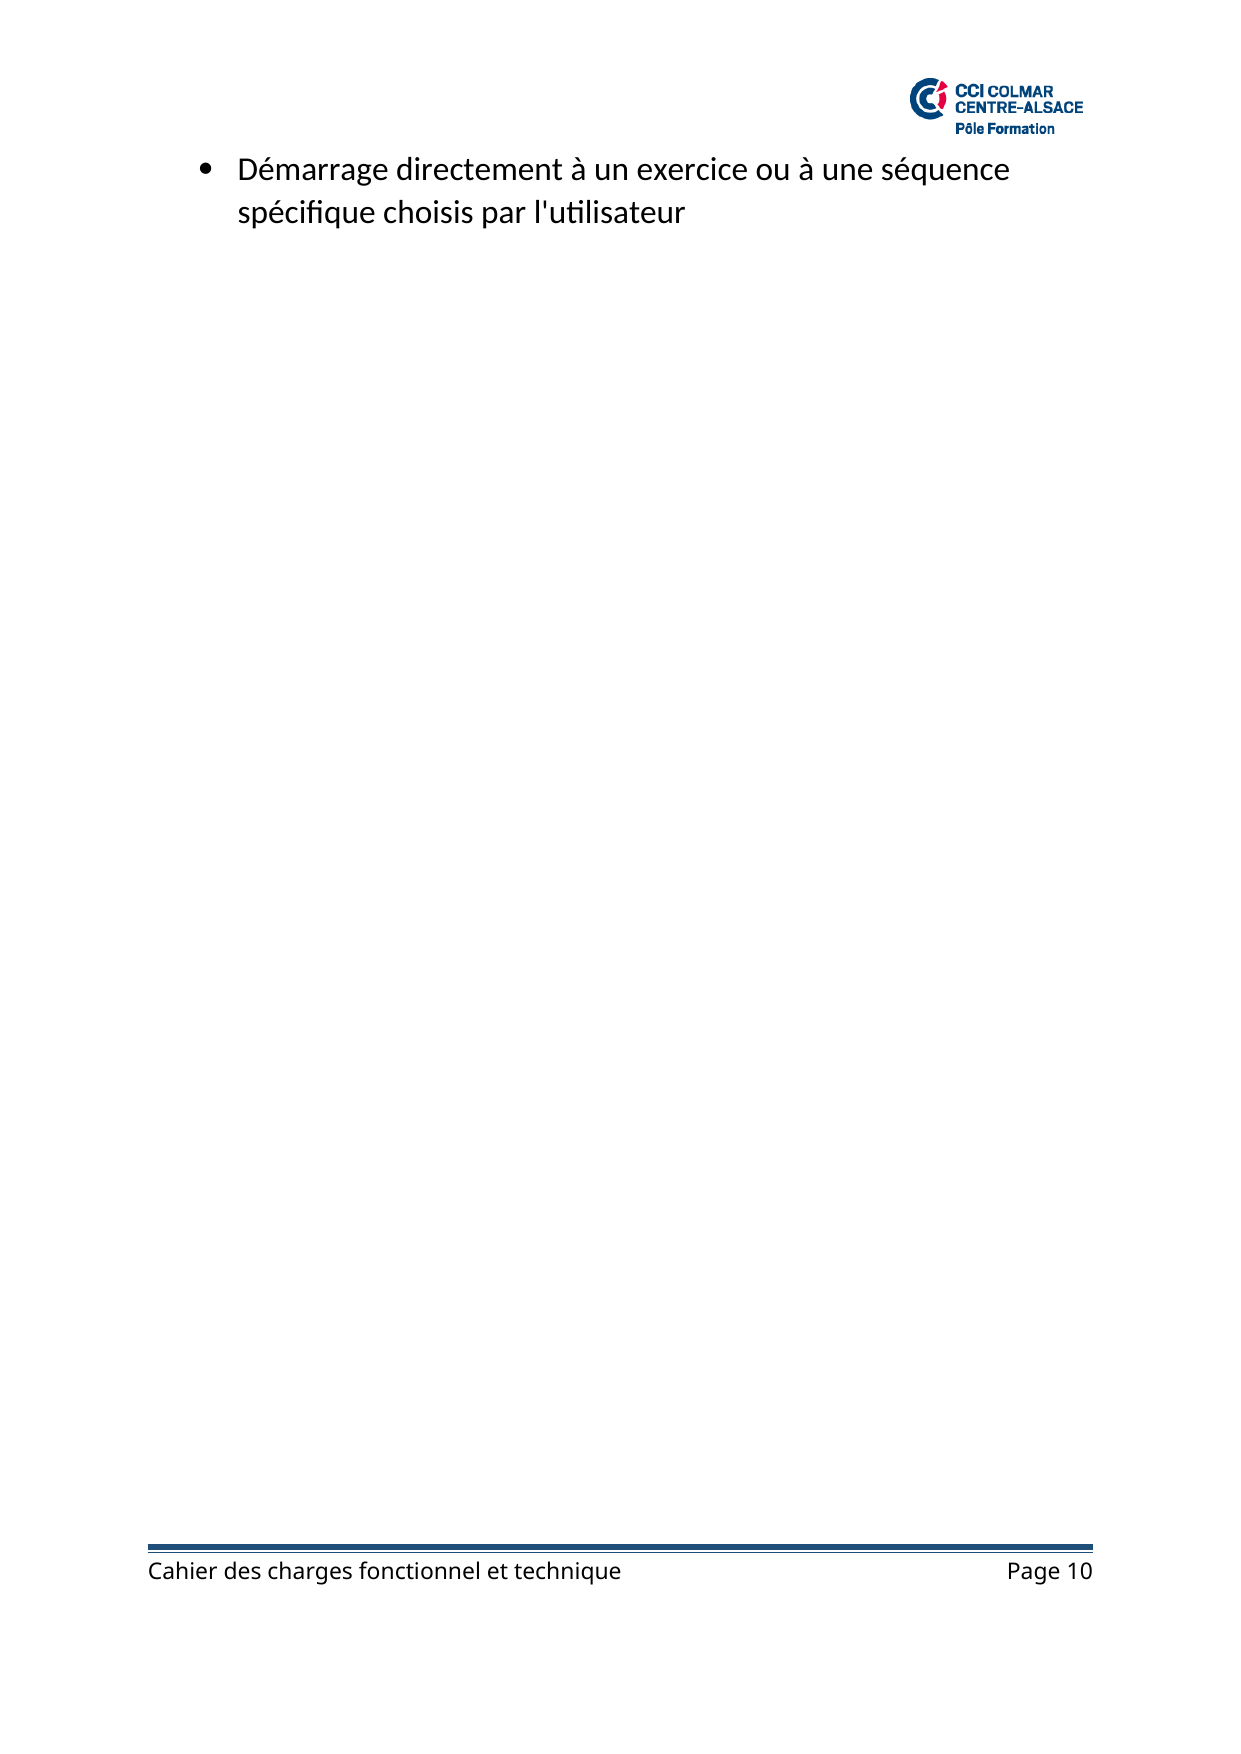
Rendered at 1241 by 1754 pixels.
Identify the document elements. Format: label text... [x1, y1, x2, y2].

picture [899, 73, 1093, 139]
list Démarrage directement à un exercice ou à une séquence spécifique choisis par l'utilisateur [200, 148, 1093, 276]
